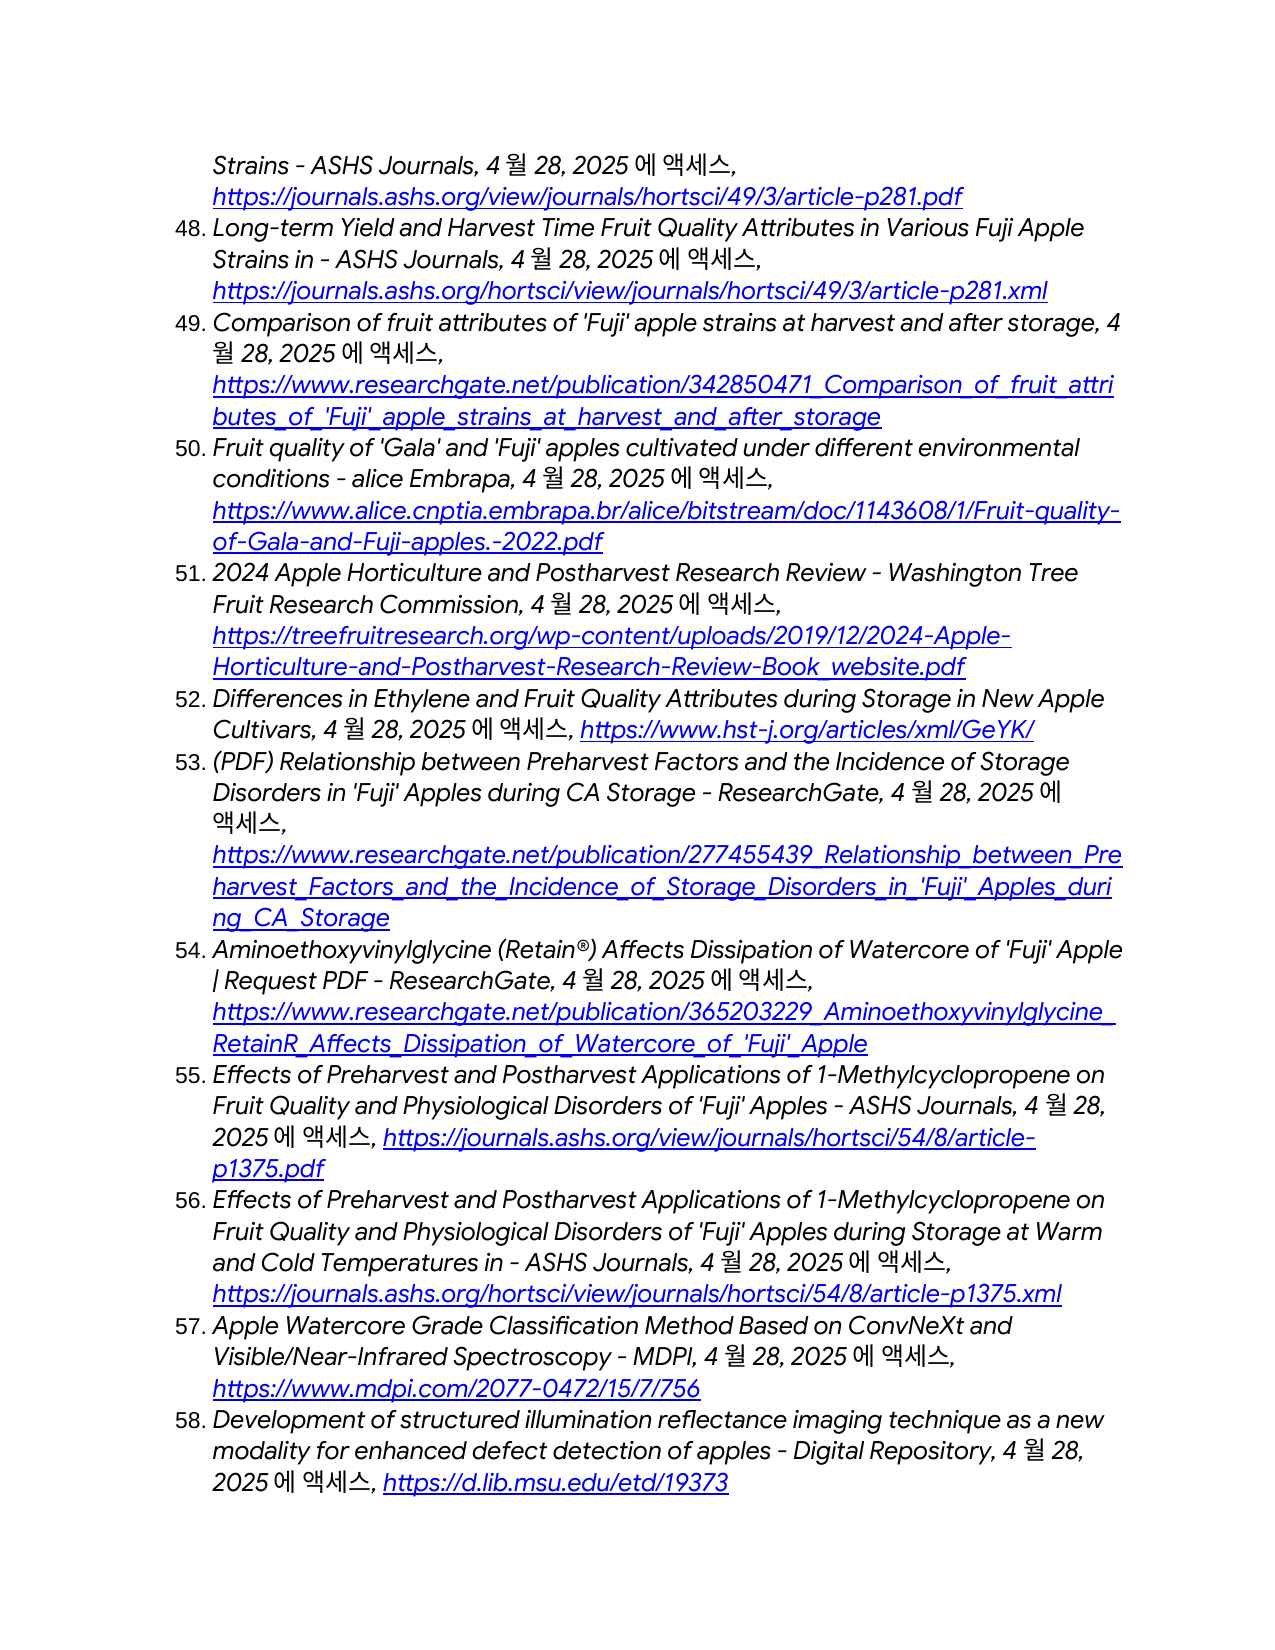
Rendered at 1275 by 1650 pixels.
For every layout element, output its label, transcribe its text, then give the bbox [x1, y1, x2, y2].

list 2024 Apple Horticulture and Postharvest Research Review - Washington Tree Fruit Research Commission, 4월 28, 2025에 액세스, https://treefruitresearch.org/wp-content/uploads/2019/12/2024-Apple-Horticulture-and-Postharvest-Research-Review-Book_website.pdf [175, 558, 1125, 683]
list Fruit quality of 'Gala' and 'Fuji' apples cultivated under different environmental conditions - alice Embrapa, 4월 28, 2025에 액세스, https://www.alice.cnptia.embrapa.br/alice/bitstream/doc/1143608/1/Fruit-quality-of-Gala-and-Fuji-apples.-2022.pdf [175, 432, 1125, 558]
list Long-term Yield and Harvest Time Fruit Quality Attributes in Various Fuji Apple Strains in - ASHS Journals, 4월 28, 2025에 액세스, https://journals.ashs.org/hortsci/view/journals/hortsci/49/3/article-p281.xml [175, 213, 1125, 307]
list Aminoethoxyvinylglycine (Retain®) Affects Dissipation of Watercore of 'Fuji' Apple | Request PDF - ResearchGate, 4월 28, 2025에 액세스, https://www.researchgate.net/publication/365203229_Aminoethoxyvinylglycine_RetainR_Affects_Dissipation_of_Watercore_of_'Fuji'_Apple [175, 934, 1125, 1059]
list Comparison of fruit attributes of 'Fuji' apple strains at harvest and after storage, 4월 28, 2025에 액세스, https://www.researchgate.net/publication/342850471_Comparison_of_fruit_attributes_of_'Fuji'_apple_strains_at_harvest_and_after_storage [175, 307, 1125, 432]
list Effects of Preharvest and Postharvest Applications of 1-Methylcyclopropene on Fruit Quality and Physiological Disorders of 'Fuji' Apples - ASHS Journals, 4월 28, 2025에 액세스, https://journals.ashs.org/view/journals/hortsci/54/8/article-p1375.pdf [175, 1059, 1125, 1185]
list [175, 150, 1125, 213]
list Apple Watercore Grade Classification Method Based on ConvNeXt and Visible/Near-Infrared Spectroscopy - MDPI, 4월 28, 2025에 액세스, https://www.mdpi.com/2077-0472/15/7/756 [175, 1310, 1125, 1404]
list (PDF) Relationship between Preharvest Factors and the Incidence of Storage Disorders in 'Fuji' Apples during CA Storage - ResearchGate, 4월 28, 2025에 액세스, https://www.researchgate.net/publication/277455439_Relationship_between_Preharvest_Factors_and_the_Incidence_of_Storage_Disorders_in_'Fuji'_Apples_during_CA_Storage [175, 746, 1125, 934]
list Effects of Preharvest and Postharvest Applications of 1-Methylcyclopropene on Fruit Quality and Physiological Disorders of 'Fuji' Apples during Storage at Warm and Cold Temperatures in - ASHS Journals, 4월 28, 2025에 액세스, https://journals.ashs.org/hortsci/view/journals/hortsci/54/8/article-p1375.xml [175, 1185, 1125, 1310]
list Differences in Ethylene and Fruit Quality Attributes during Storage in New Apple Cultivars, 4월 28, 2025에 액세스, https://www.hst-j.org/articles/xml/GeYK/ [175, 683, 1125, 746]
list Development of structured illumination reflectance imaging technique as a new modality for enhanced defect detection of apples - Digital Repository, 4월 28, 2025에 액세스, https://d.lib.msu.edu/etd/19373 [175, 1404, 1125, 1498]
